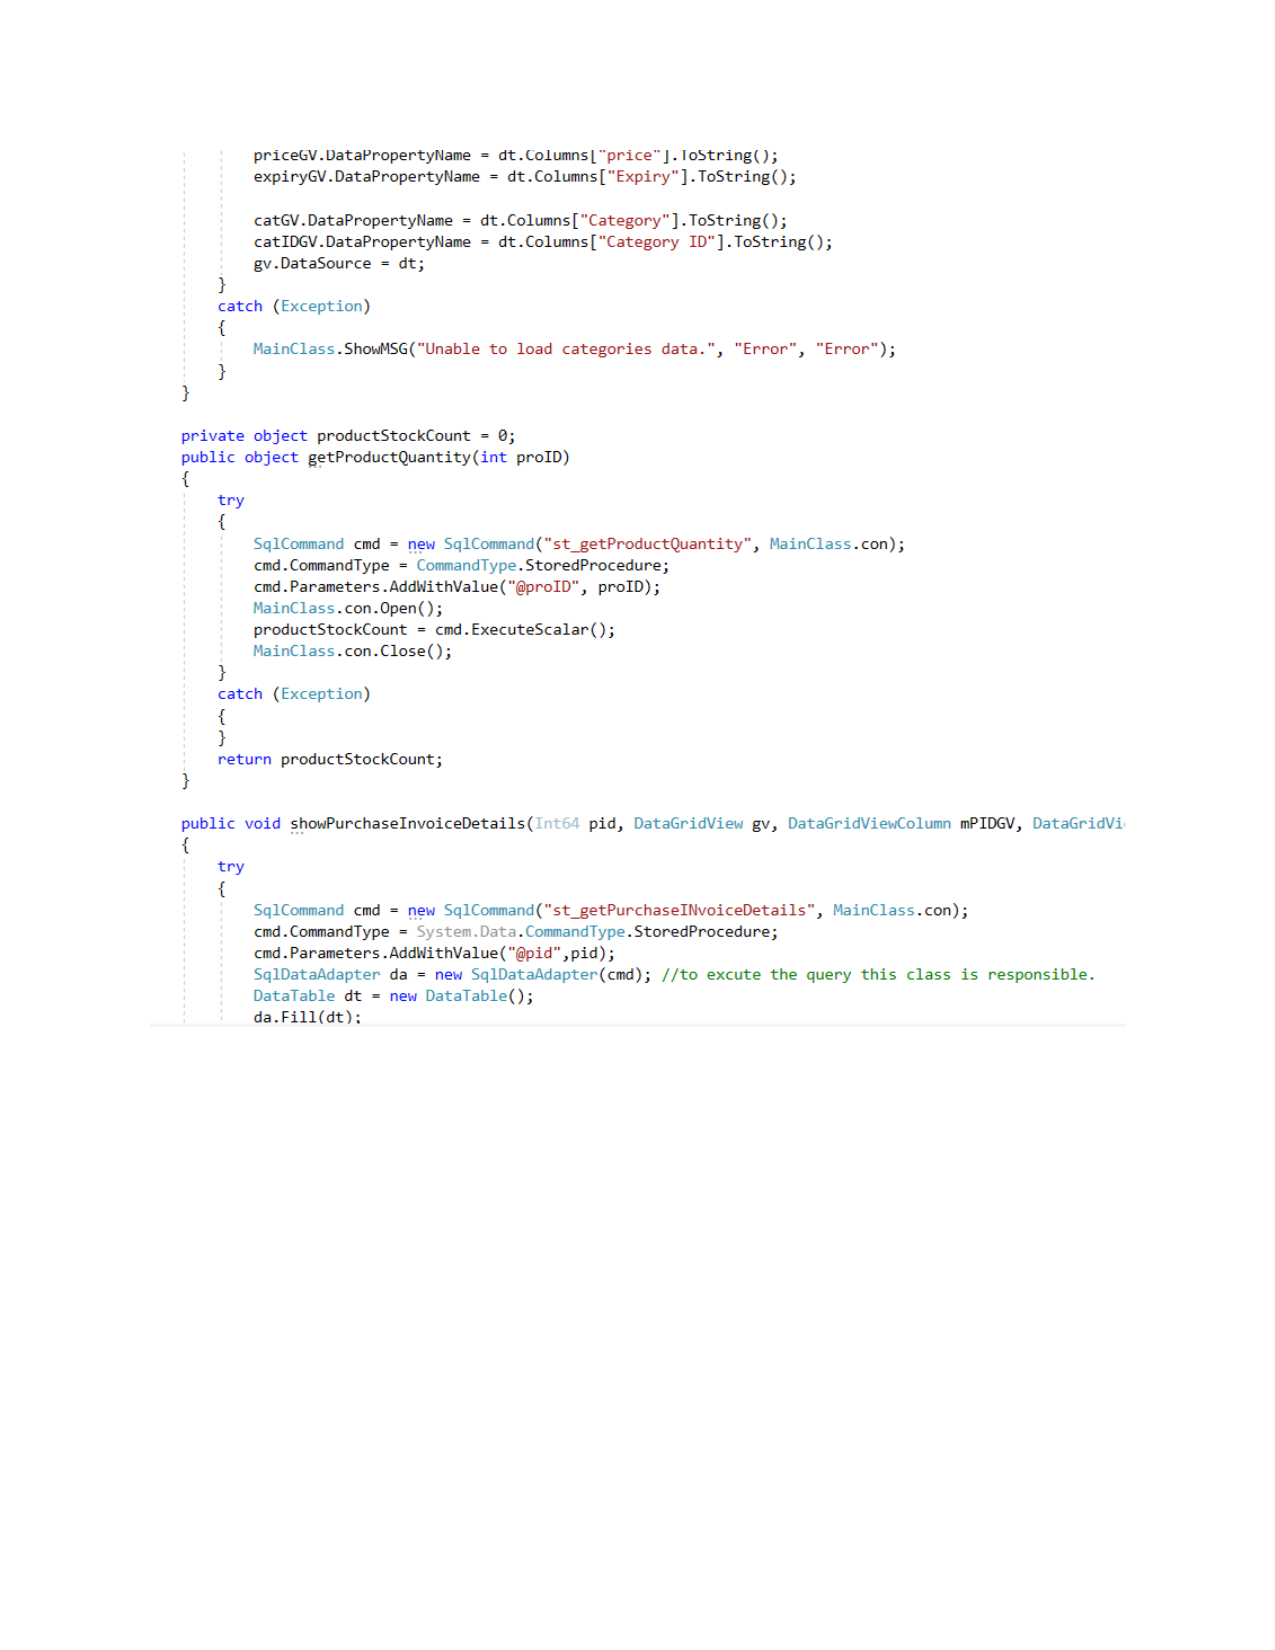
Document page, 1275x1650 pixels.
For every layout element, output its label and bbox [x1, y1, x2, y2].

picture [150, 150, 1125, 1027]
